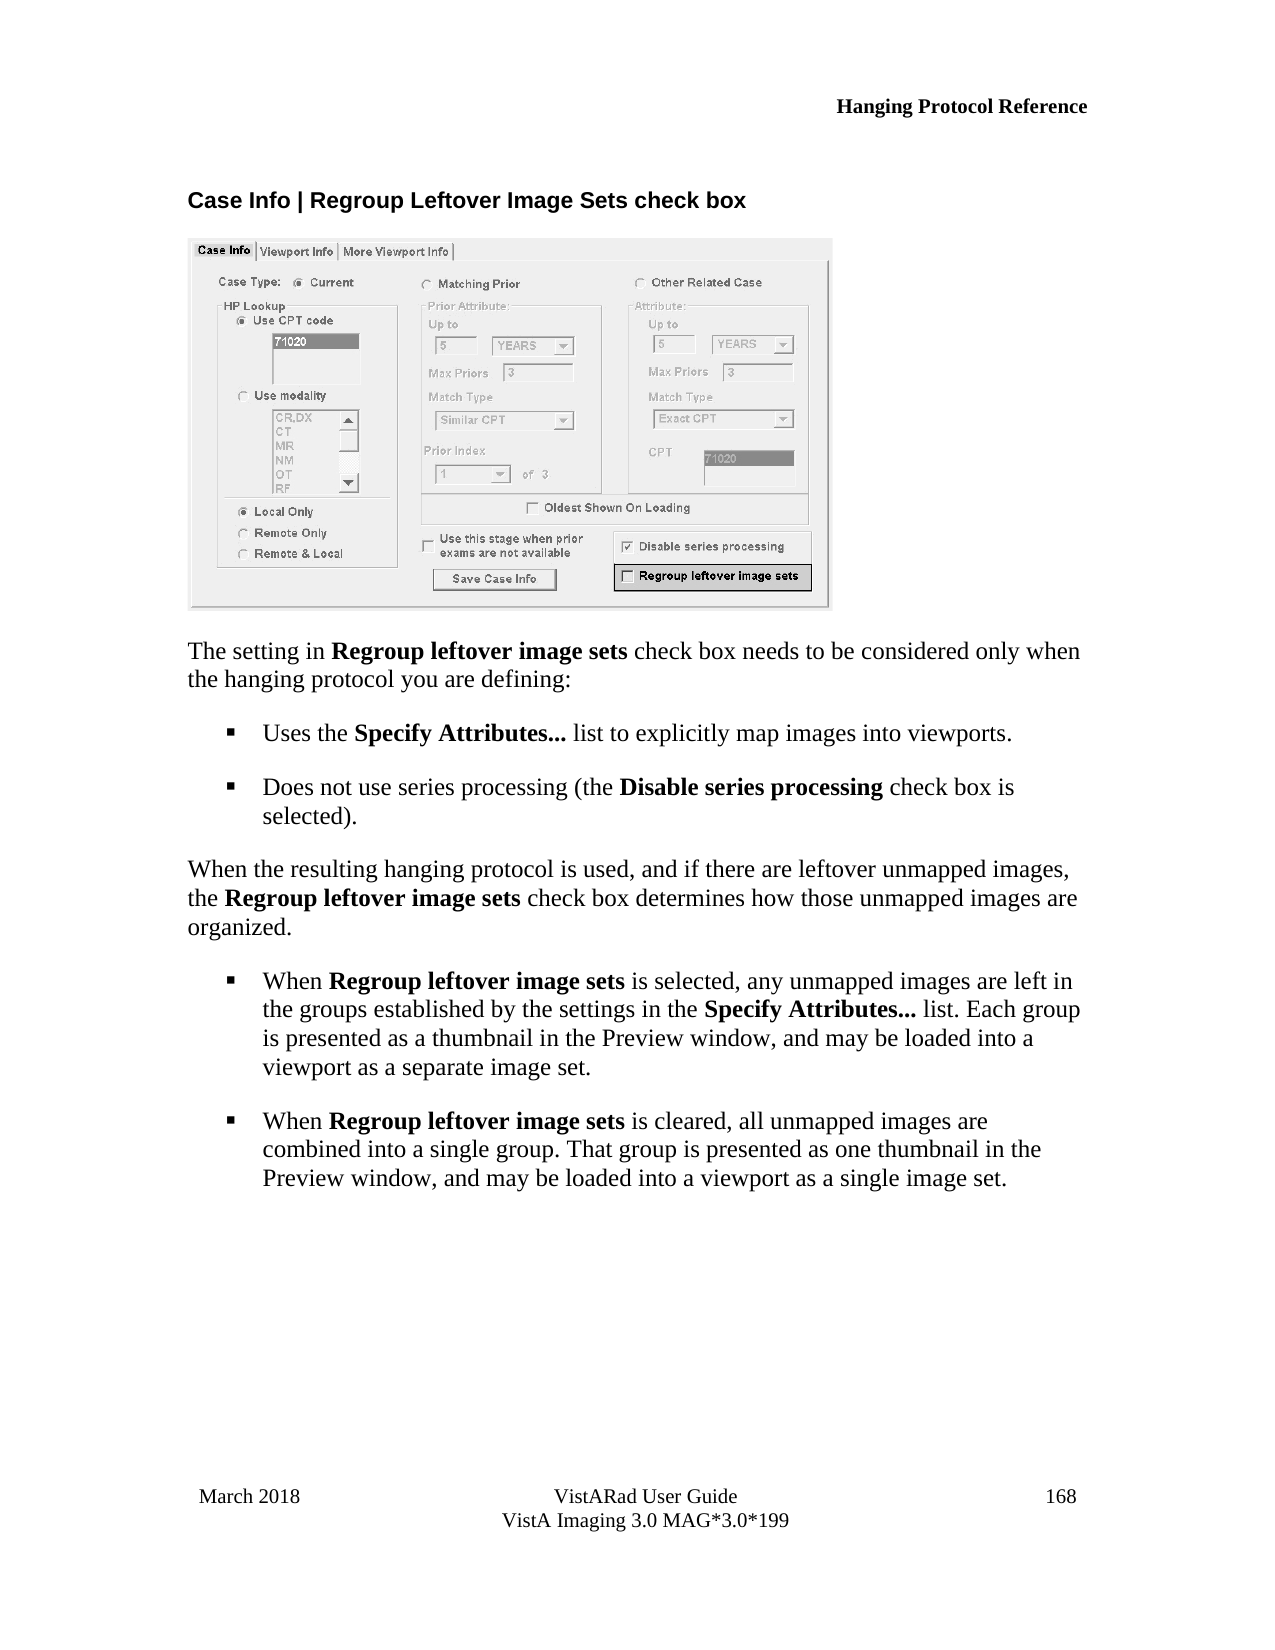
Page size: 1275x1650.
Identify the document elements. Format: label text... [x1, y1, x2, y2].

text When the resulting hanging protocol is used, and if there are leftover unmapped images, the Regroup leftover image sets check box determines how those unmapped images are organized. [187, 854, 1087, 941]
list When Regroup leftover image sets is selected, any unmapped images are left in the groups established by the settings in the Specify Attributes... list. Each group is presented as a thumbnail in the Preview window, and may be loaded into a viewport as a separate image set. [225, 966, 1087, 1081]
list Uses the Specify Attributes... list to explicitly map images into viewports. [225, 718, 1087, 747]
list When Regroup leftover image sets is cleared, all unmapped images are combined into a single group. That group is presented as one thumbnail in the Preview window, and may be loaded into a viewport as a single image set. [225, 1106, 1087, 1192]
text The setting in Regroup leftover image sets check box needs to be considered only when the hanging protocol you are defining: [187, 636, 1087, 693]
list Does not use series processing (the Disable series processing check box is selected). [225, 772, 1087, 829]
subtitle Case Info | Regroup Leftover Image Sets check box [187, 187, 1087, 214]
